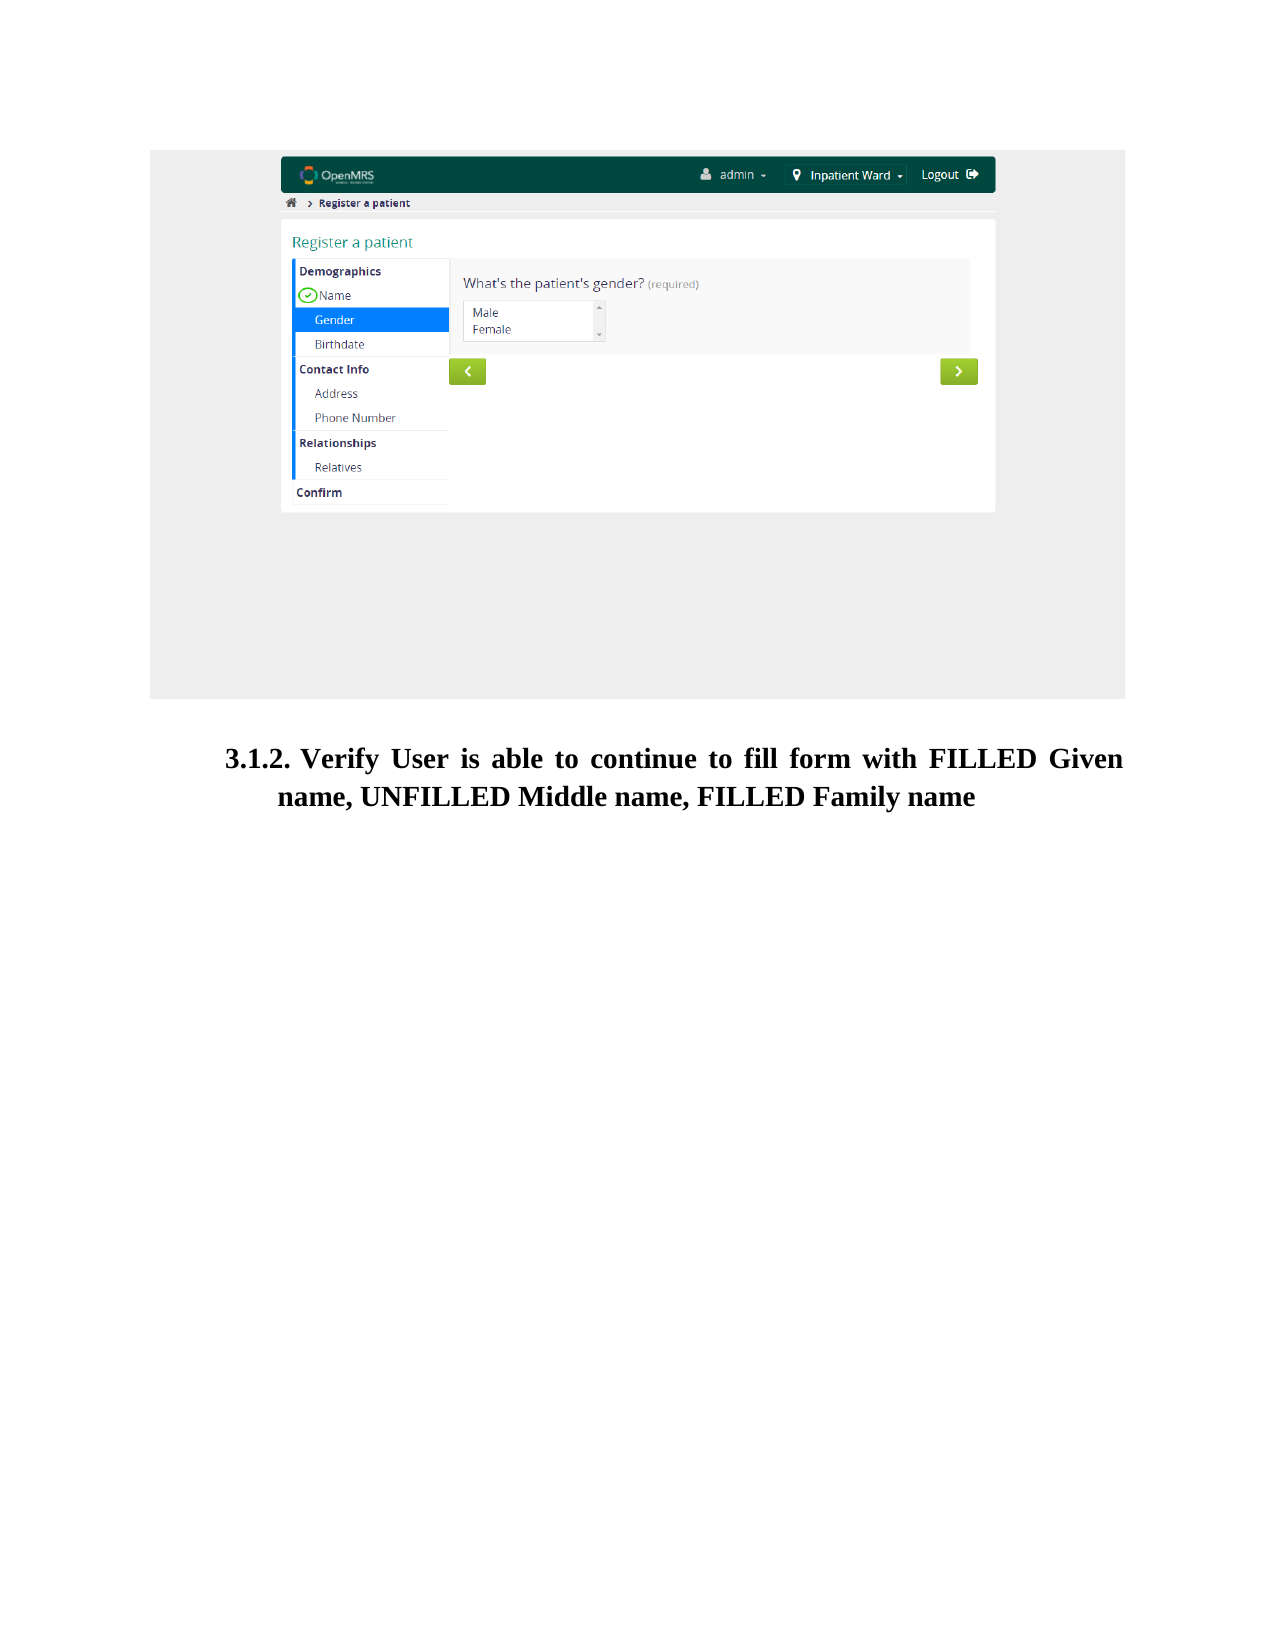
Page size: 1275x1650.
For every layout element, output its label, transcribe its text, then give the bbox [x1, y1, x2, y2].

list Verify User is able to continue to fill form with FILLED Given name, UNFILLED Middle name, FILLED Family name [225, 741, 1125, 813]
picture [150, 150, 1125, 699]
